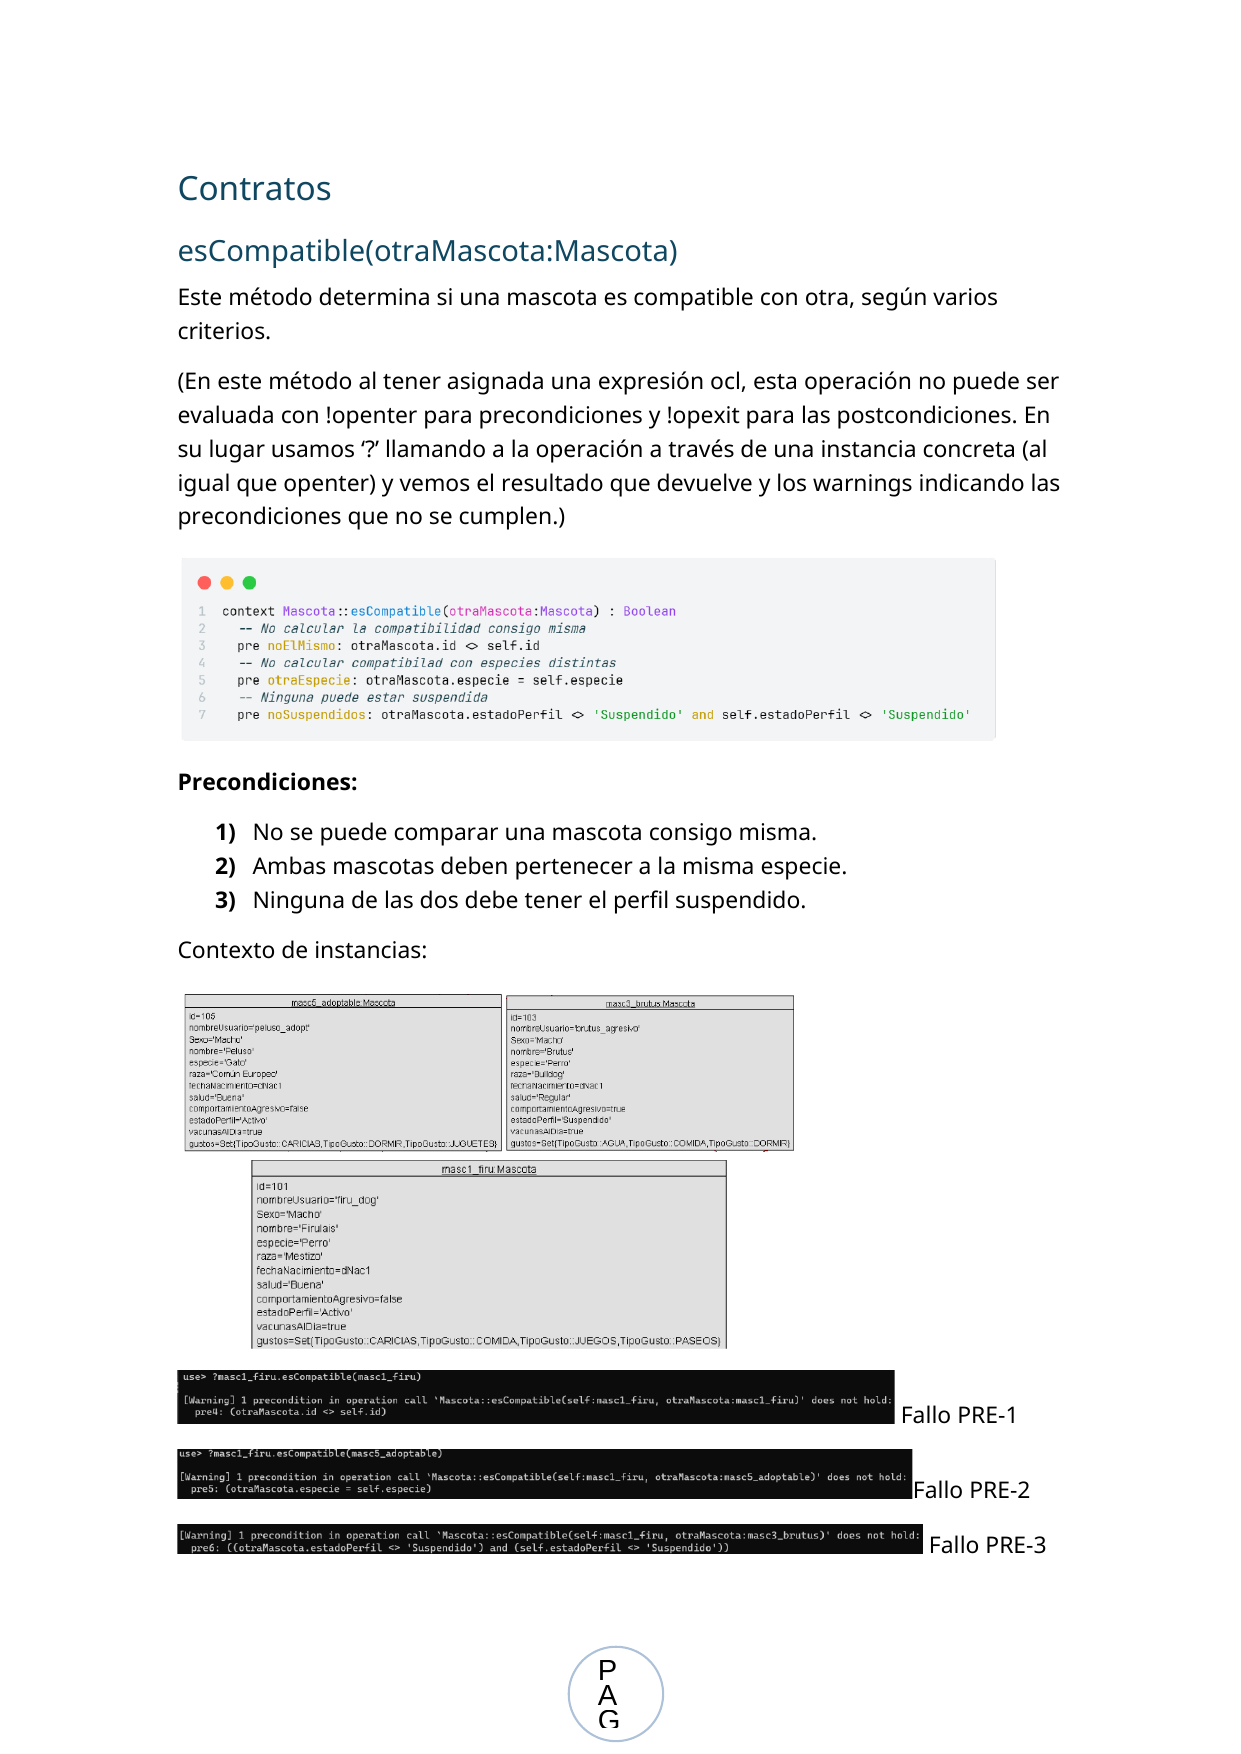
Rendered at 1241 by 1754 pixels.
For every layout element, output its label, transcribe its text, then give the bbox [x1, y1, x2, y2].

list No se puede comparar una mascota consigo misma. [215, 816, 1063, 847]
list Ambas mascotas deben pertenecer a la misma especie. [215, 850, 1063, 881]
list Ninguna de las dos debe tener el perfil suspendido. [215, 884, 1063, 915]
text Contexto de instancias: [177, 934, 1063, 965]
subtitle esCompatible(otraMascota:Mascota) [177, 230, 1063, 269]
picture [177, 550, 999, 747]
text Este método determina si una mascota es compatible con otra, según varios criterios. [177, 281, 1063, 346]
picture [177, 1449, 913, 1499]
picture [177, 984, 795, 1352]
picture [177, 1370, 895, 1424]
text (En este método al tener asignada una expresión ocl, esta operación no puede ser evaluada con !openter para precondiciones y !opexit para las postcondiciones. En su lugar usamos ‘?’ llamando a la operación a través de una instancia concreta (al igual que openter) y vemos el resultado que devuelve y los warnings indicando las precondiciones que no se cumplen.) [177, 365, 1063, 531]
picture [177, 1524, 923, 1554]
text Precondiciones: [177, 766, 1063, 797]
subtitle Contratos [177, 164, 1063, 210]
